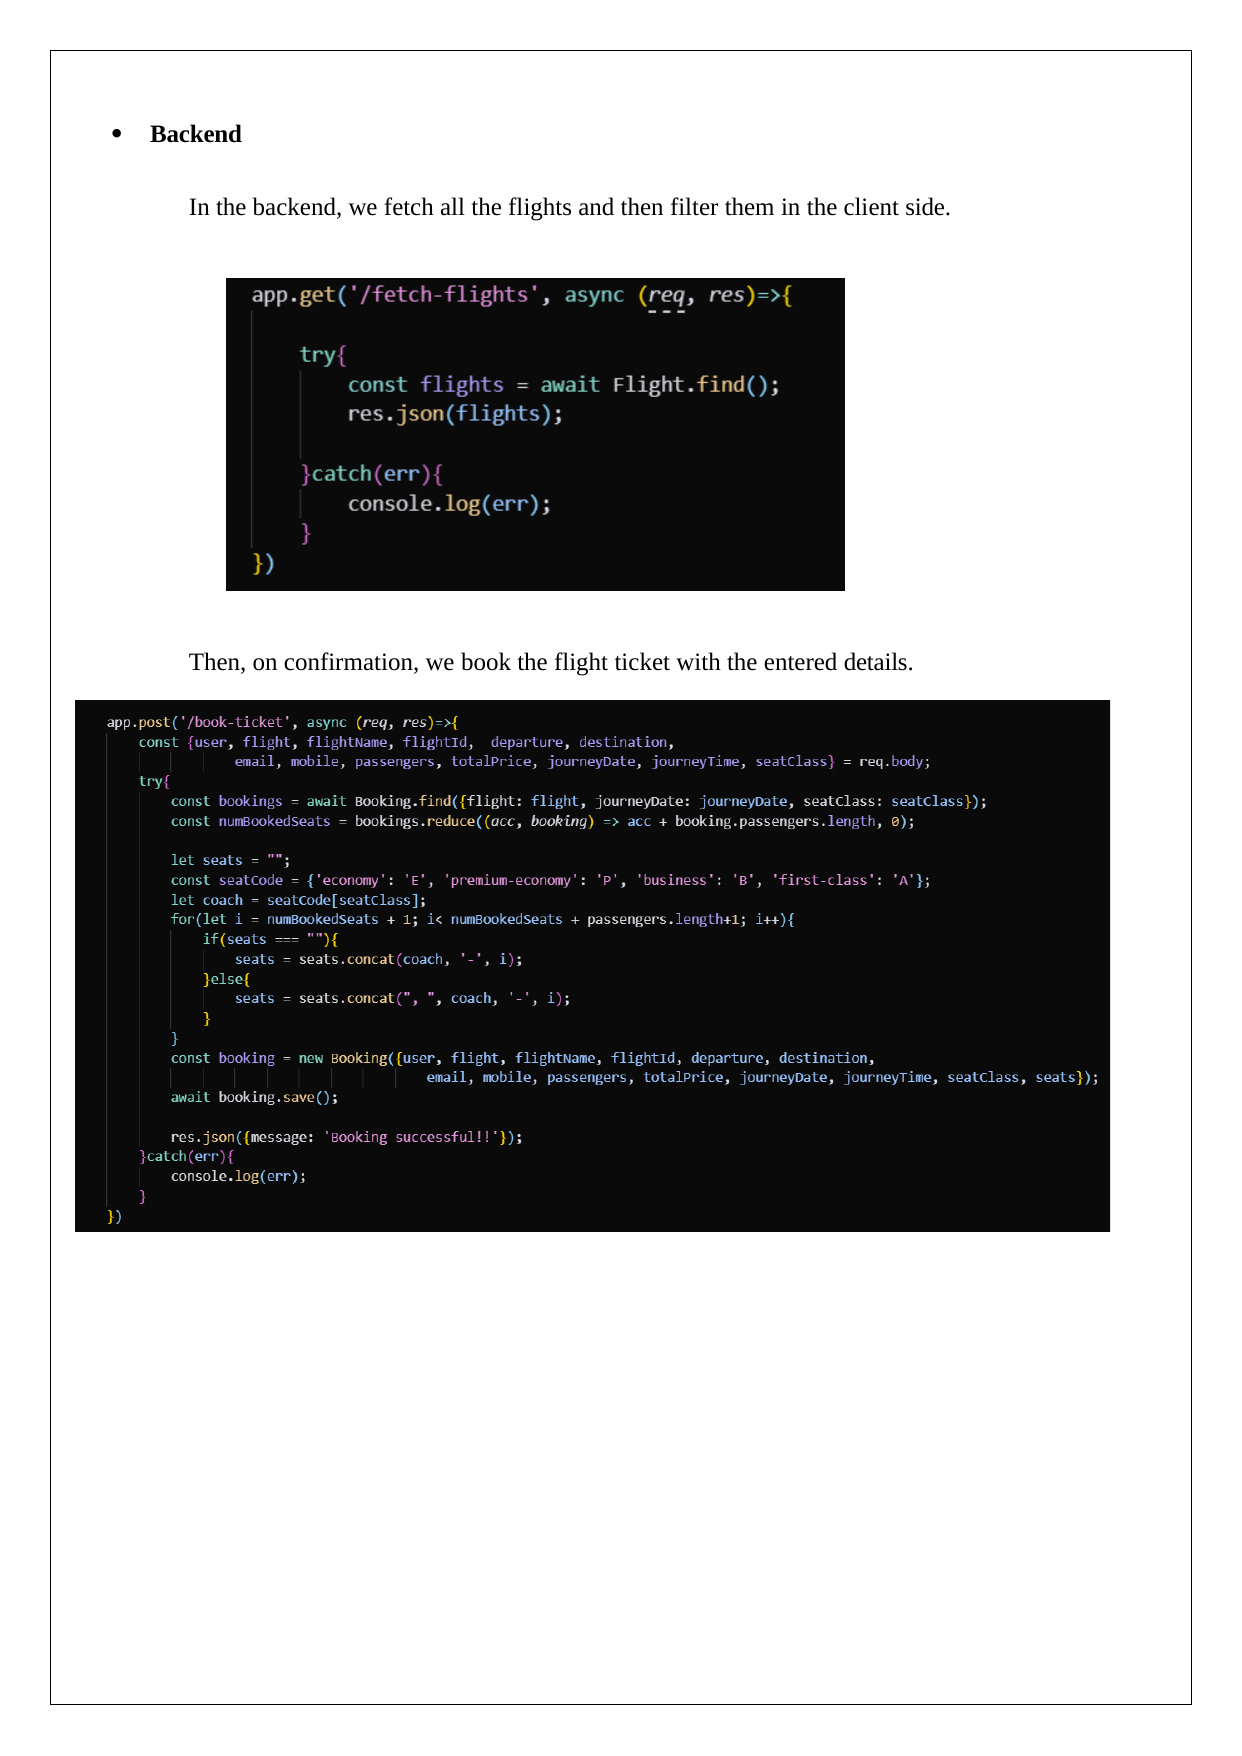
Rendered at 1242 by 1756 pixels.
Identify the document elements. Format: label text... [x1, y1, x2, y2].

picture [226, 278, 845, 591]
text In the backend, we fetch all the flights and then filter them in the client side. [189, 192, 1167, 221]
text Then, on confirmation, we book the flight ticket with the entered details. [189, 647, 1167, 676]
picture [75, 700, 1110, 1232]
subtitle Backend [112, 119, 1167, 148]
